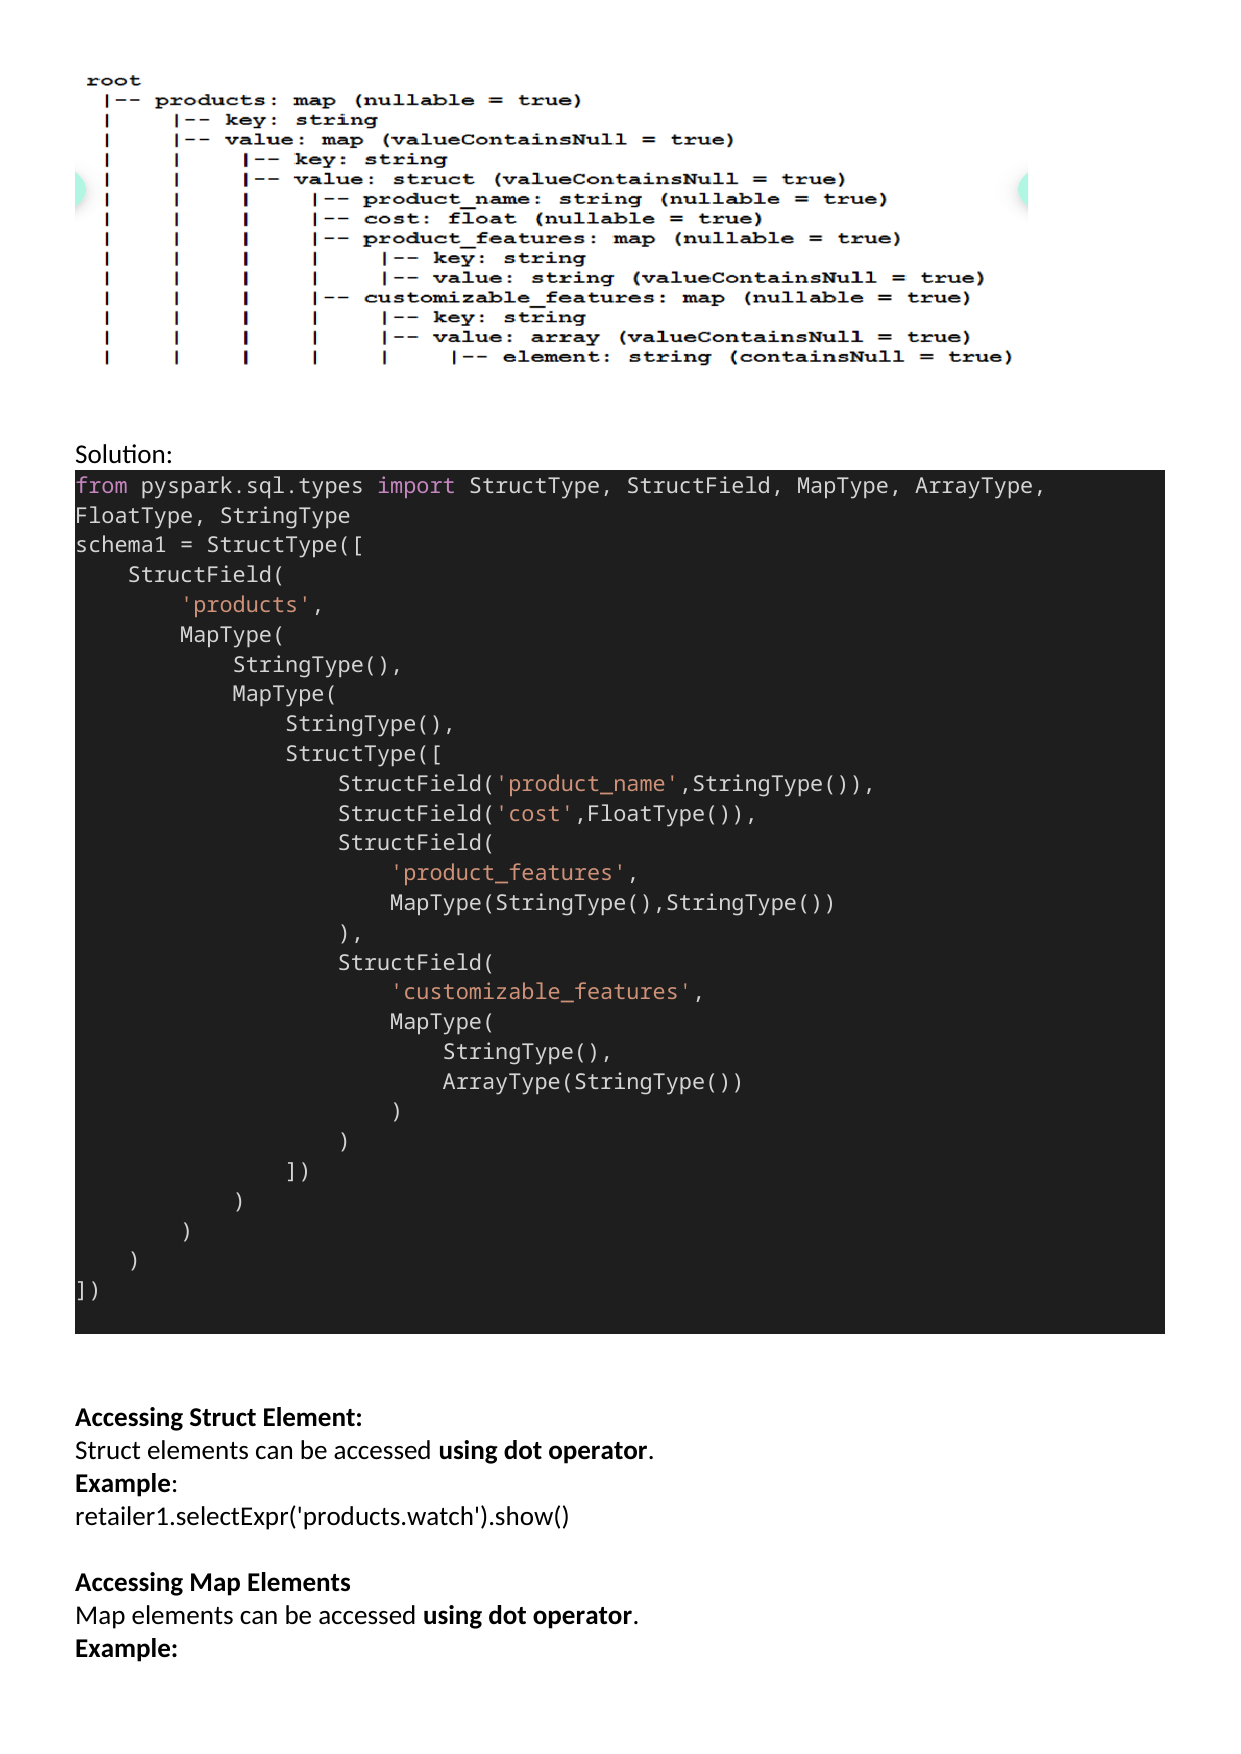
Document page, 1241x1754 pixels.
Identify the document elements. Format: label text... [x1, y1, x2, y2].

text ]) [75, 1155, 1165, 1185]
text Accessing Map Elements [75, 1565, 1165, 1598]
text MapType( [75, 1006, 1165, 1036]
text 'customizable_features', [75, 976, 1165, 1006]
text StructField('product_name',StringType()), [75, 768, 1165, 798]
text ) [75, 1244, 1165, 1274]
picture [75, 75, 1029, 371]
text MapType( [75, 678, 1165, 708]
text Solution: [75, 437, 1165, 470]
text StructField( [75, 559, 1165, 589]
text from pyspark.sql.types import StructType, StructField, MapType, ArrayType, FloatType, StringType [75, 470, 1165, 529]
text ), [75, 917, 1165, 947]
text ArrayType(StringType()) [75, 1066, 1165, 1096]
text 'products', [75, 589, 1165, 619]
text ) [75, 1125, 1165, 1155]
text schema1 = StructType([ [75, 529, 1165, 559]
text ]) [75, 1274, 1165, 1304]
text MapType( [75, 619, 1165, 649]
text Accessing Struct Element: [75, 1400, 1165, 1433]
text StructField('cost',FloatType()), [75, 798, 1165, 827]
text ) [75, 1096, 1165, 1125]
text Example: [75, 1631, 1165, 1664]
text Map elements can be accessed using dot operator. [75, 1598, 1165, 1631]
text Struct elements can be accessed using dot operator. [75, 1433, 1165, 1466]
text retailer1.selectExpr('products.watch').show() [75, 1499, 1165, 1532]
text StructField( [75, 947, 1165, 976]
text StringType(), [75, 708, 1165, 738]
text ) [75, 1215, 1165, 1244]
text ) [75, 1185, 1165, 1215]
text StructType([ [75, 738, 1165, 768]
text 'product_features', [75, 857, 1165, 887]
text StringType(), [75, 1036, 1165, 1066]
text MapType(StringType(),StringType()) [75, 887, 1165, 917]
text StructField( [75, 827, 1165, 857]
text Example: [75, 1466, 1165, 1499]
text StringType(), [75, 649, 1165, 678]
